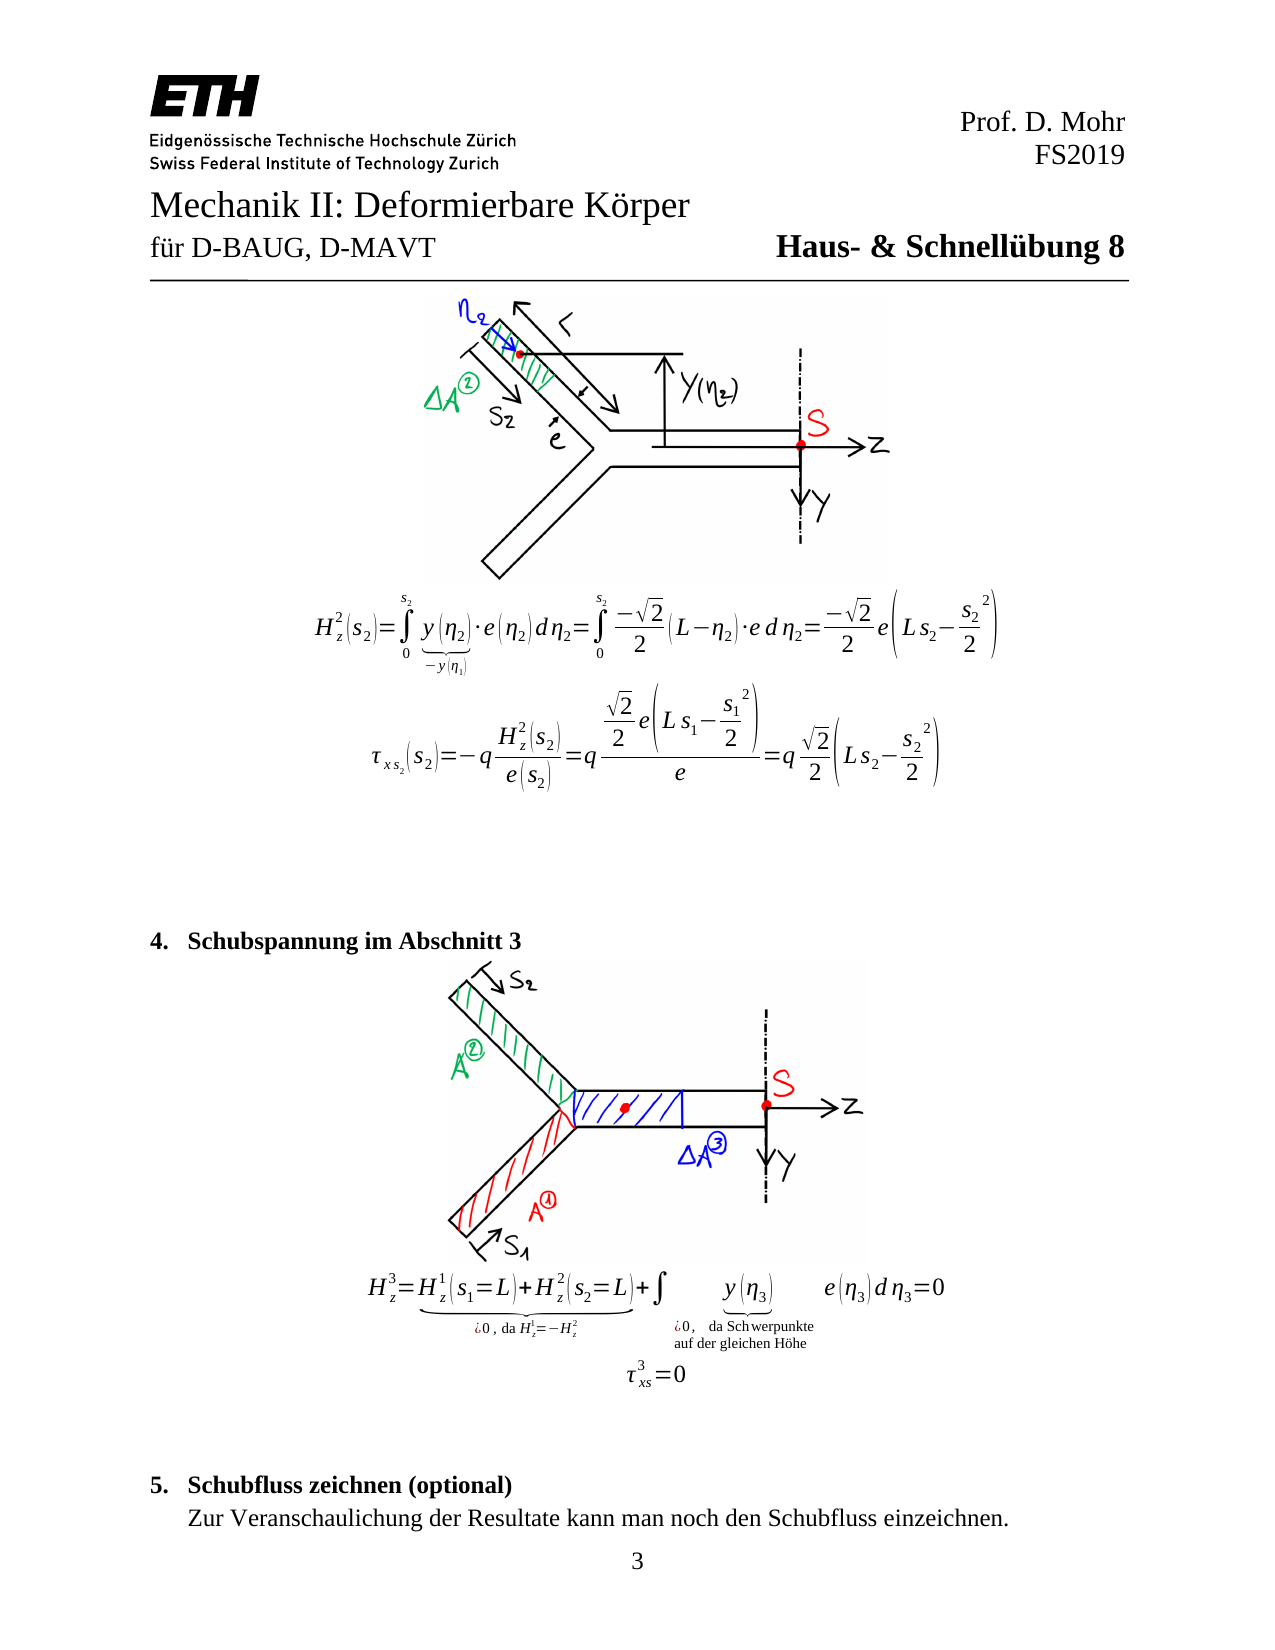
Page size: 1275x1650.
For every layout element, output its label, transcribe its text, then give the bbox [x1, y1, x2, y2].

picture [446, 959, 866, 1265]
list Schubspannung im Abschnitt 3 [150, 926, 1125, 955]
list Zur Veranschaulichung der Resultate kann man noch den Schubfluss einzeichnen. [187, 1503, 1125, 1532]
list Schubfluss zeichnen (optional) [150, 1470, 1125, 1499]
picture [422, 297, 890, 584]
